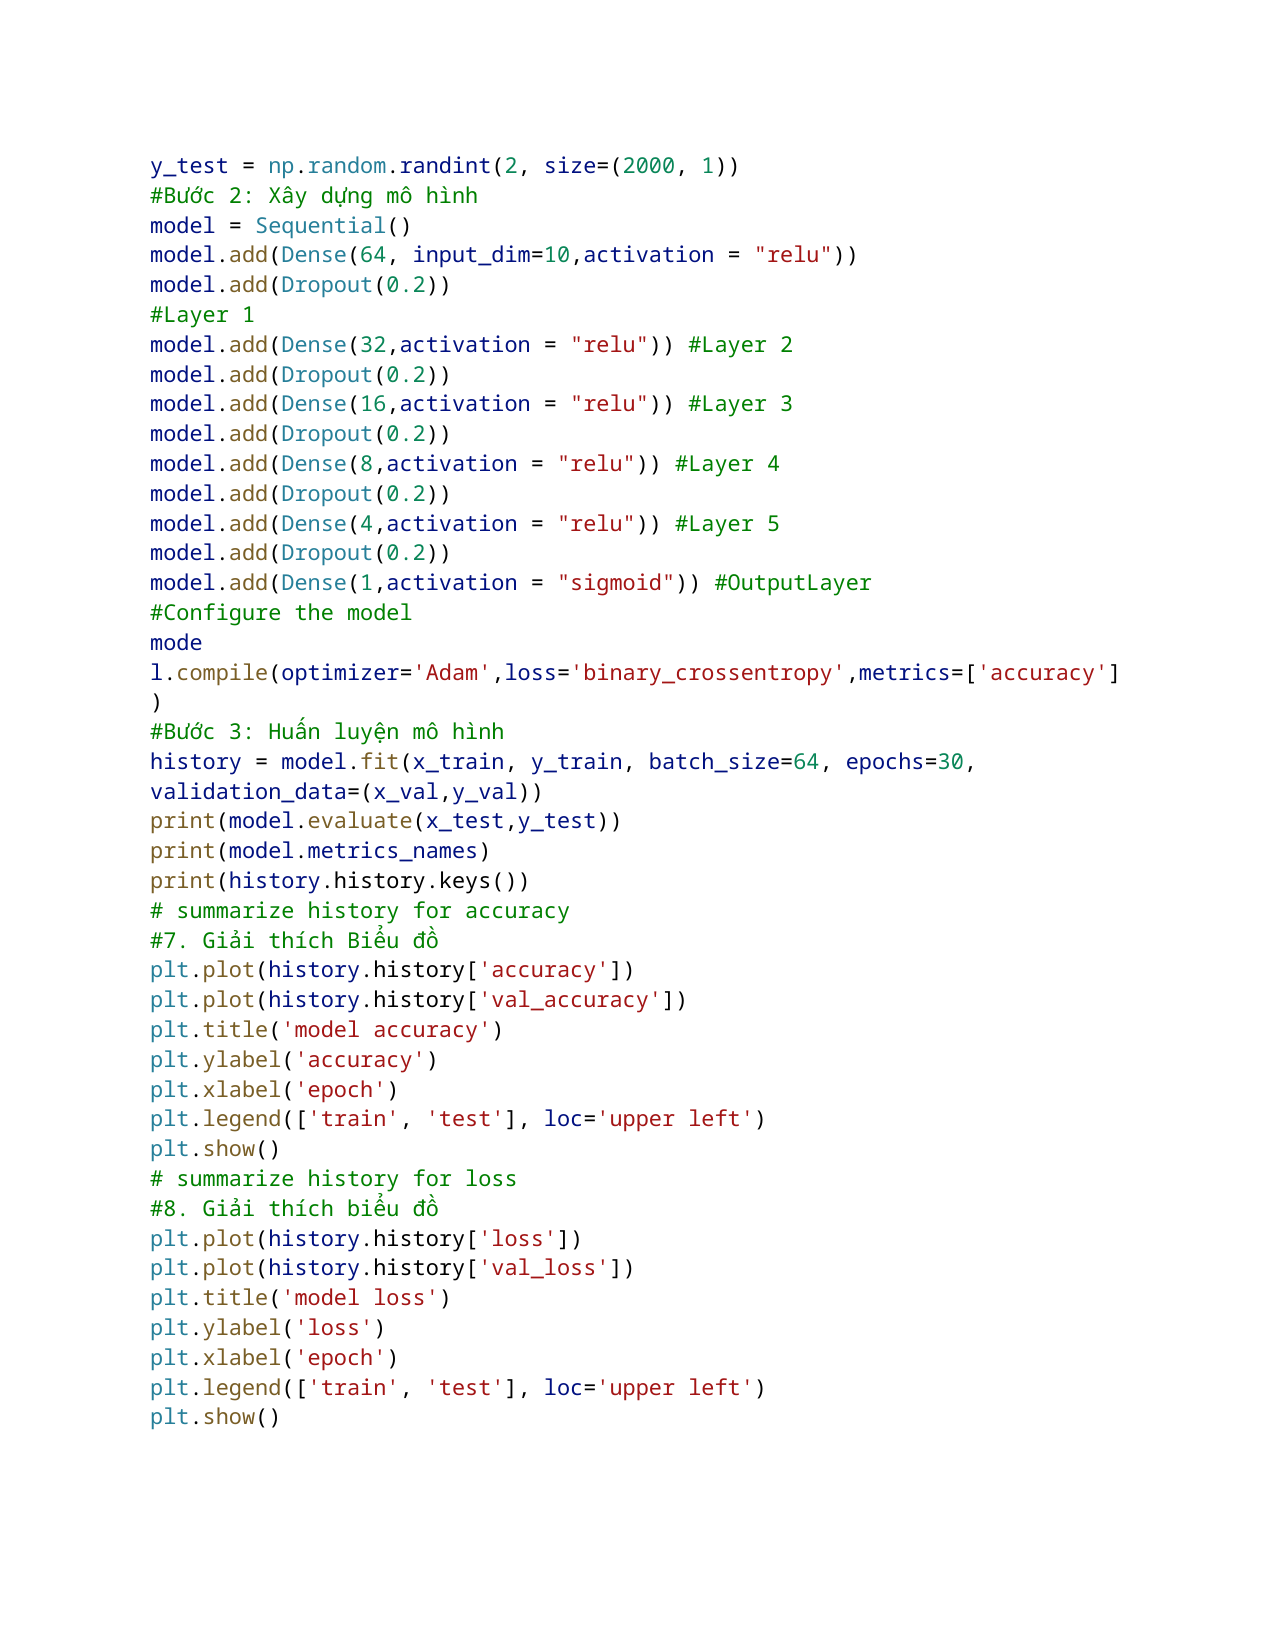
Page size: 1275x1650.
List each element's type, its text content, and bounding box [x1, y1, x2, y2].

text model.add(Dropout(0.2)) [150, 418, 1125, 448]
text history = model.fit(x_train, y_train, batch_size=64, epochs=30, validation_data=(x_val,y_val)) [150, 746, 1125, 805]
text #7. Giải thích Biểu đồ [150, 924, 1125, 954]
text plt.plot(history.history['val_loss']) [150, 1252, 1125, 1282]
text plt.show() [150, 1401, 1125, 1431]
text plt.xlabel('epoch') [150, 1073, 1125, 1103]
text #Bước 3: Huấn luyện mô hình [150, 716, 1125, 746]
text #Bước 2: Xây dựng mô hình [150, 180, 1125, 209]
text print(model.evaluate(x_test,y_test)) [150, 805, 1125, 835]
text model.add(Dropout(0.2)) [150, 269, 1125, 299]
text plt.plot(history.history['accuracy']) [150, 954, 1125, 984]
text plt.plot(history.history['loss']) [150, 1222, 1125, 1252]
text model.add(Dropout(0.2)) [150, 537, 1125, 567]
text print(model.metrics_names) [150, 835, 1125, 865]
text model.add(Dense(4,activation = "relu")) #Layer 5 [150, 507, 1125, 537]
text model.add(Dense(64, input_dim=10,activation = "relu")) [150, 239, 1125, 269]
text plt.ylabel('accuracy') [150, 1044, 1125, 1073]
text # summarize history for accuracy [150, 895, 1125, 924]
text plt.plot(history.history['val_accuracy']) [150, 984, 1125, 1014]
text model.add(Dense(32,activation = "relu")) #Layer 2 [150, 329, 1125, 358]
text model.compile(optimizer='Adam',loss='binary_crossentropy',metrics=['accuracy']) [150, 627, 1125, 716]
text #8. Giải thích biểu đồ [150, 1193, 1125, 1222]
text #Configure the model [150, 597, 1125, 627]
text y_test = np.random.randint(2, size=(2000, 1)) [150, 150, 1125, 180]
text model.add(Dense(16,activation = "relu")) #Layer 3 [150, 388, 1125, 418]
text model = Sequential() [150, 209, 1125, 239]
text model.add(Dropout(0.2)) [150, 478, 1125, 507]
text plt.legend(['train', 'test'], loc='upper left') [150, 1103, 1125, 1133]
text #Layer 1 [150, 299, 1125, 329]
text model.add(Dense(1,activation = "sigmoid")) #OutputLayer [150, 567, 1125, 597]
text plt.title('model loss') [150, 1282, 1125, 1312]
text plt.ylabel('loss') [150, 1312, 1125, 1342]
text plt.legend(['train', 'test'], loc='upper left') [150, 1371, 1125, 1401]
text # summarize history for loss [150, 1163, 1125, 1193]
text plt.title('model accuracy') [150, 1014, 1125, 1044]
text plt.show() [150, 1133, 1125, 1163]
text print(history.history.keys()) [150, 865, 1125, 895]
text model.add(Dropout(0.2)) [150, 358, 1125, 388]
text plt.xlabel('epoch') [150, 1342, 1125, 1371]
text model.add(Dense(8,activation = "relu")) #Layer 4 [150, 448, 1125, 478]
